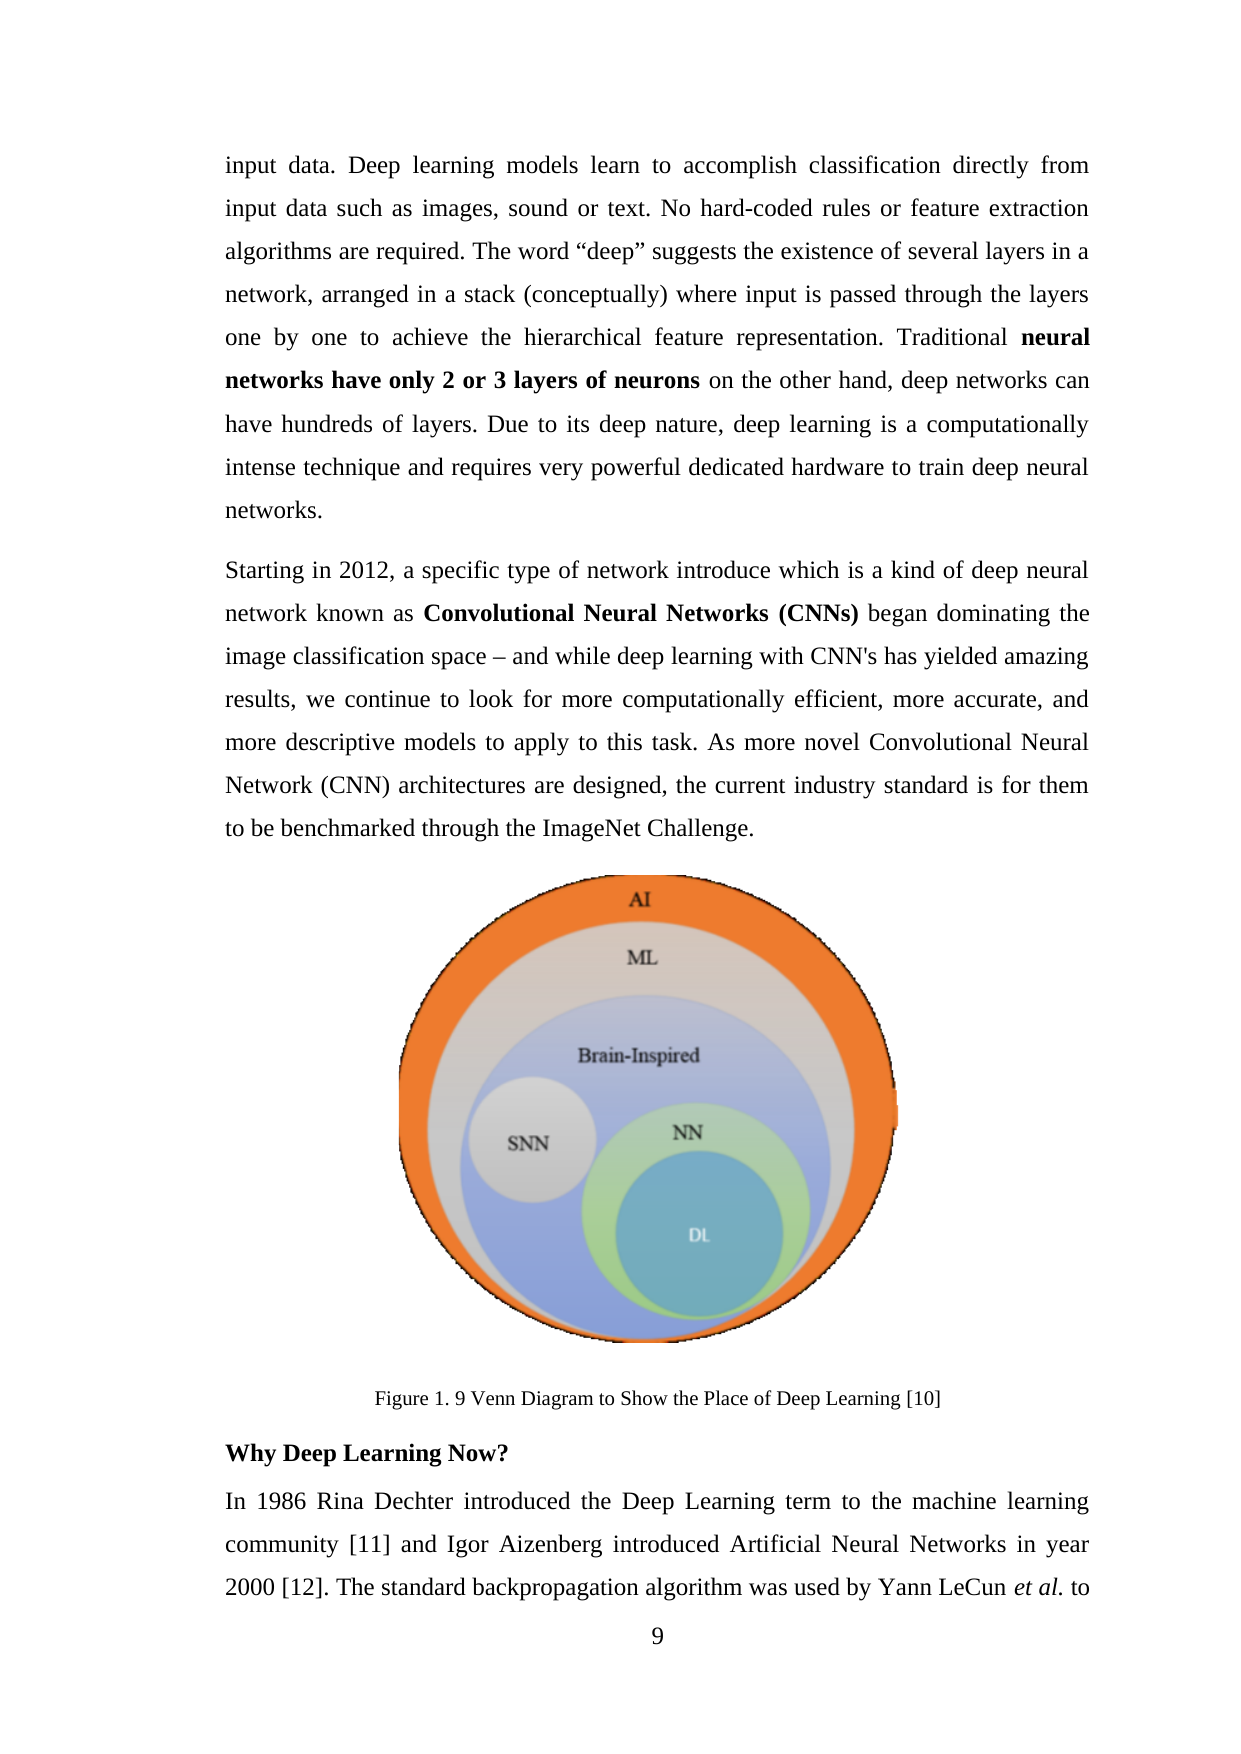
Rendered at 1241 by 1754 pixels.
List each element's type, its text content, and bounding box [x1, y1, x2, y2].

picture [398, 875, 917, 1343]
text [225, 150, 1090, 524]
text Starting in 2012, a specific type of network introduce which is a kind of deep neural network known as Convolutional Neural Networks (CNNs) began dominating the image classification space – and while deep learning with CNN's has yielded amazing results, we continue to look for more computationally efficient, more accurate, and more descriptive models to apply to this task. As more novel Convolutional Neural Network (CNN) architectures are designed, the current industry standard is for them to be benchmarked through the ImageNet Challenge. [225, 555, 1090, 842]
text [225, 1486, 1090, 1601]
text Why Deep Learning Now? [225, 1438, 1090, 1467]
